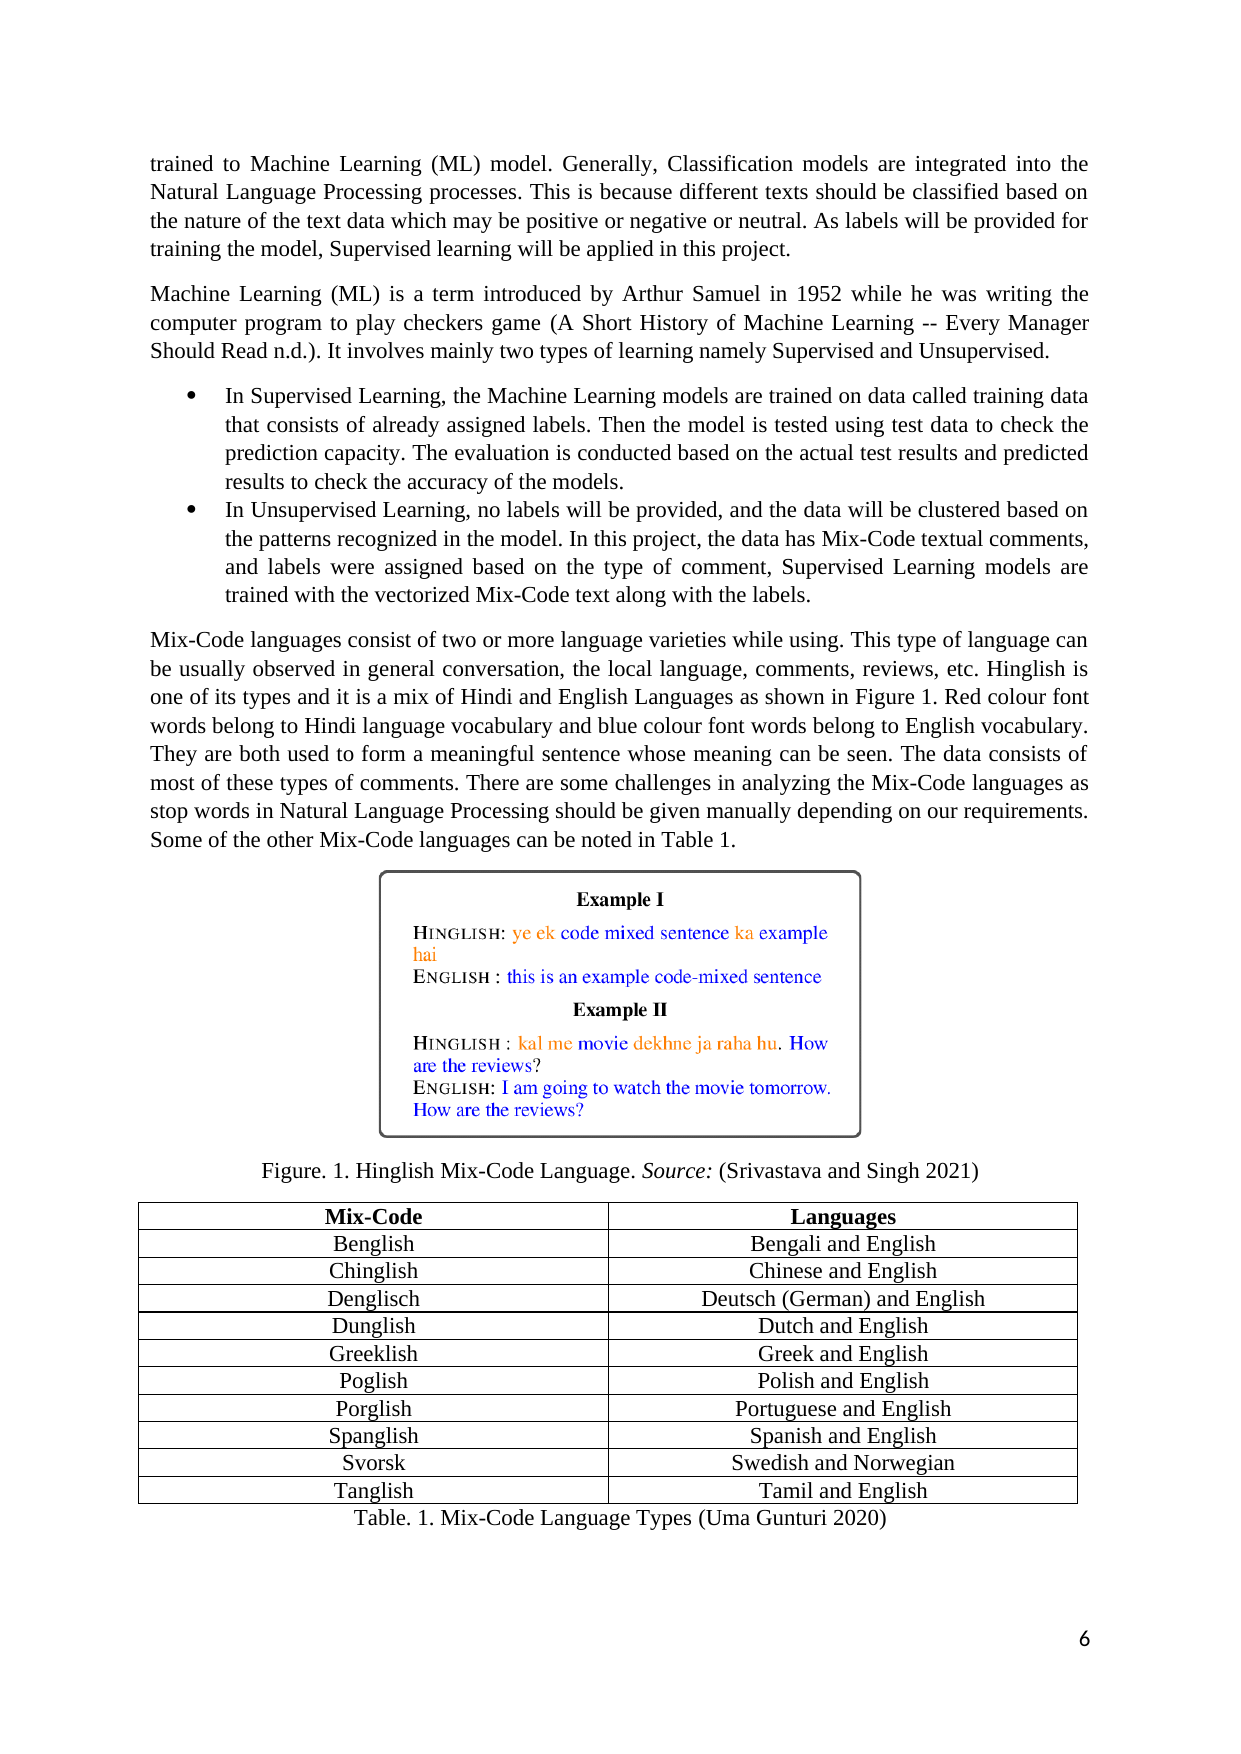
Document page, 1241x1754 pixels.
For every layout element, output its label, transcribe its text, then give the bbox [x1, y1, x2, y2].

table_cell Polish and English [609, 1367, 1077, 1393]
table_header Mix-Code [139, 1203, 608, 1229]
table_cell Chinglish [139, 1258, 608, 1284]
table_cell Deutsch (German) and English [609, 1285, 1077, 1311]
table_cell Swedish and Norwegian [609, 1449, 1077, 1476]
table_cell Dunglish [139, 1313, 608, 1339]
table_header Languages [609, 1203, 1077, 1229]
table_cell Spanglish [139, 1422, 608, 1448]
list In Unsupervised Learning, no labels will be provided, and the data will be clustered based on the patterns recognized in the model. In this project, the data has Mix-Code textual comments, and labels were assigned based on the type of comment, Supervised Learning models are trained with the vectorized Mix-Code text along with the labels. [187, 496, 1090, 608]
text Table. 1. Mix-Code Language Types [150, 1504, 1090, 1531]
table_cell Chinese and English [609, 1258, 1077, 1284]
text Figure. 1. Hinglish Mix-Code Language. Source: [150, 1157, 1090, 1183]
table_cell Greeklish [139, 1340, 608, 1366]
table_cell Dutch and English [609, 1313, 1077, 1339]
table_cell Spanish and English [609, 1422, 1077, 1448]
table_cell Poglish [139, 1367, 608, 1393]
list In Supervised Learning, the Machine Learning models are trained on data called training data that consists of already assigned labels. Then the model is tested using test data to check the prediction capacity. The evaluation is conducted based on the actual test results and predicted results to check the accuracy of the models. [187, 382, 1090, 494]
table_cell Porglish [139, 1395, 608, 1421]
table_cell Greek and English [609, 1340, 1077, 1366]
table_cell Tamil and English [609, 1477, 1077, 1503]
text Mix-Code languages consist of two or more language varieties while using. This type of language can be usually observed in general conversation, the local language, comments, reviews, etc. Hinglish is one of its types and it is a mix of Hindi and English Languages as shown in Figure 1. Red colour font words belong to Hindi language vocabulary and blue colour font words belong to English vocabulary. They are both used to form a meaningful sentence whose meaning can be seen. The data consists of most of these types of comments. There are some challenges in analyzing the Mix-Code languages as stop words in Natural Language Processing should be given manually depending on our requirements. Some of the other Mix-Code languages can be noted in Table 1. [150, 627, 1090, 852]
table_cell Tanglish [139, 1477, 608, 1503]
table_cell Portuguese and English [609, 1395, 1077, 1421]
text Machine Learning (ML) is a term introduced by Arthur Samuel in 1952 while he was writing the computer program to play checkers game . It involves mainly two types of learning namely Supervised and Unsupervised. [150, 280, 1090, 364]
table_cell Denglisch [139, 1285, 608, 1311]
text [150, 150, 1090, 262]
table_cell Bengali and English [609, 1230, 1077, 1257]
table_cell Svorsk [139, 1449, 608, 1476]
picture [378, 870, 862, 1138]
table_cell Benglish [139, 1230, 608, 1257]
